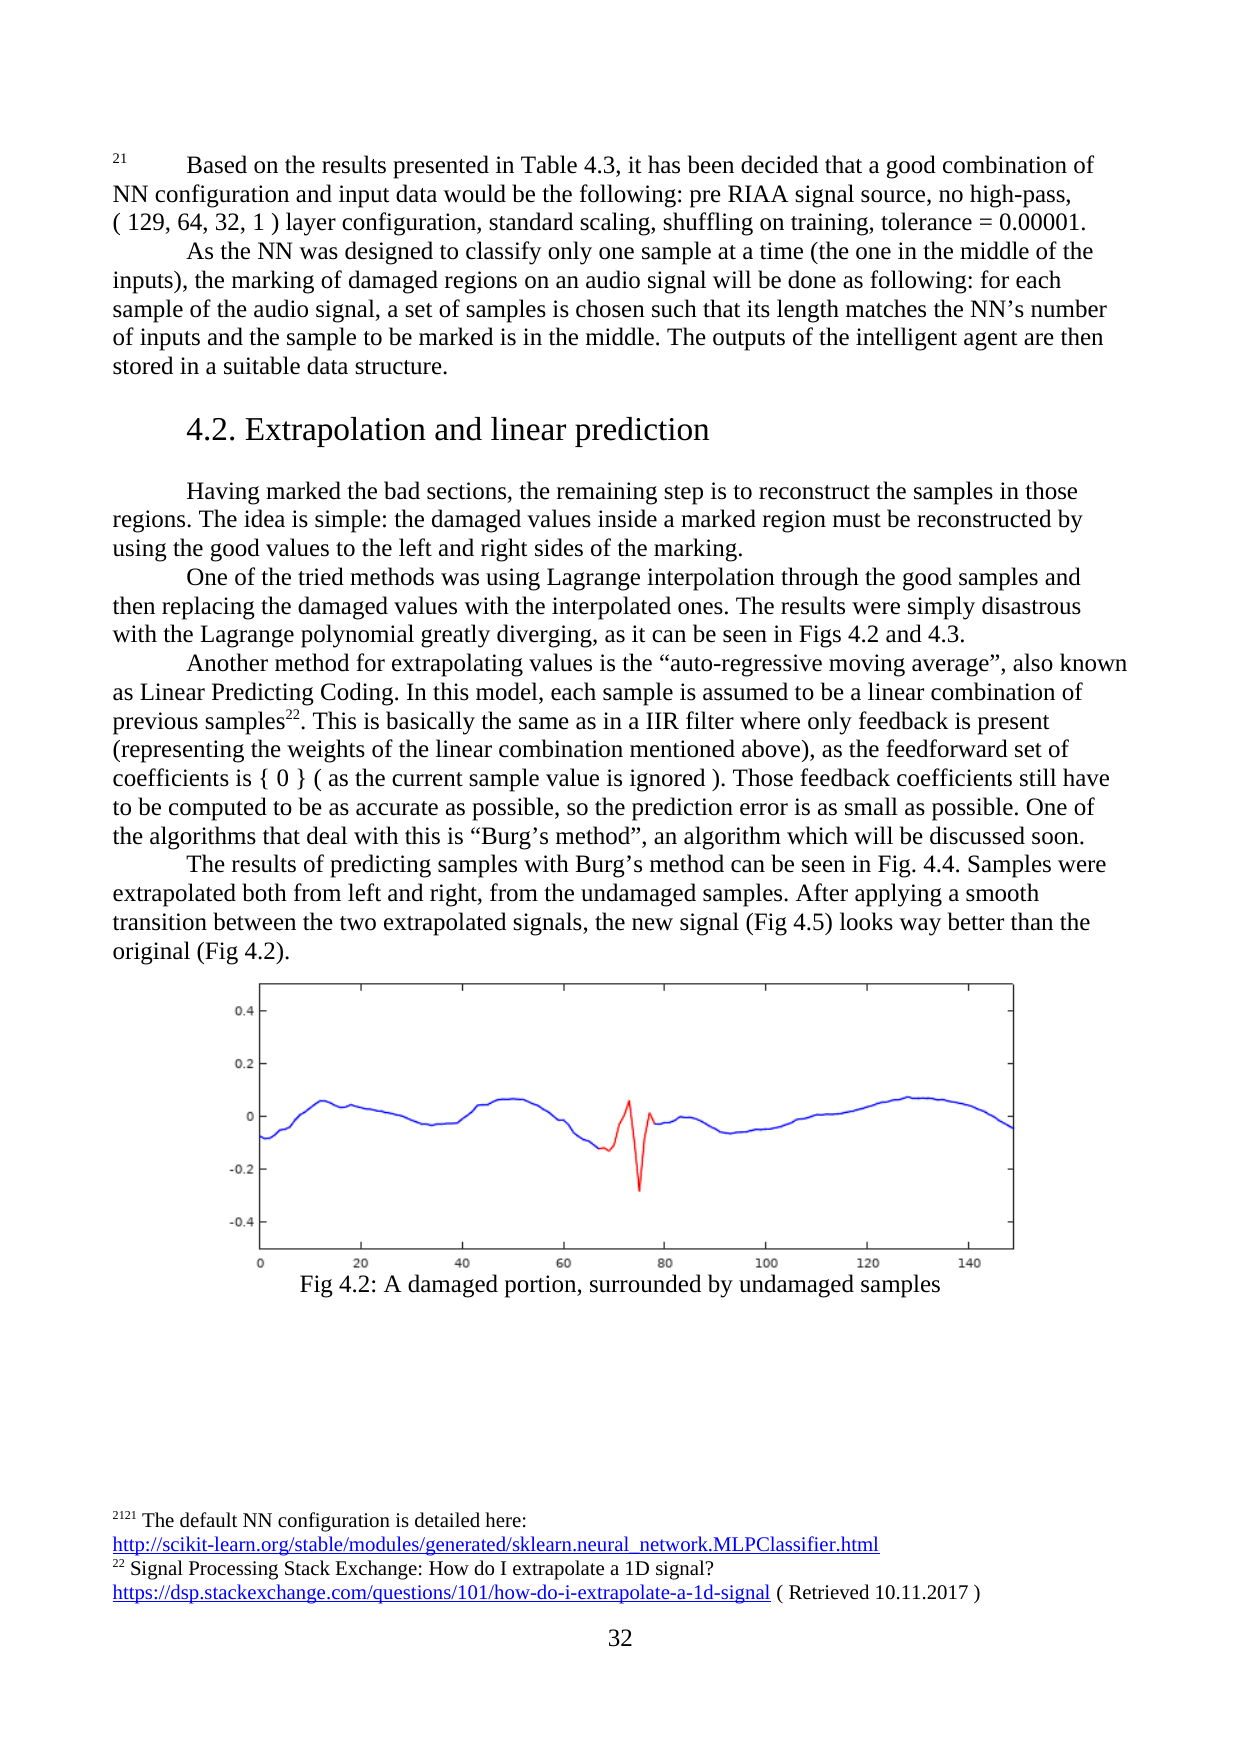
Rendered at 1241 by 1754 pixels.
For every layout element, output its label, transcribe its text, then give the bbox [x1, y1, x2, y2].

text The results of predicting samples with Burg’s method can be seen in Fig. 4.4. Samples were extrapolated both from left and right, from the undamaged samples. After applying a smooth transition between the two extrapolated signals, the new signal (Fig 4.5) looks way better than the original (Fig 4.2). [112, 849, 1128, 964]
text Having marked the bad sections, the remaining step is to reconstruct the samples in those regions. The idea is simple: the damaged values inside a marked region must be reconstructed by using the good values to the left and right sides of the marking. [112, 476, 1128, 562]
text As the NN was designed to classify only one sample at a time (the one in the middle of the inputs), the marking of damaged regions on an audio signal will be done as following: for each sample of the audio signal, a set of samples is chosen such that its length matches the NN’s number of inputs and the sample to be marked is in the middle. The outputs of the intelligent agent are then stored in a suitable data structure. [112, 236, 1128, 380]
picture [209, 973, 1031, 1269]
text 4.2. Extrapolation and linear prediction [112, 409, 1128, 447]
text Another method for extrapolating values is the “auto-regressive moving average”, also known as Linear Predicting Coding. In this model, each sample is assumed to be a linear combination of previous samples. This is basically the same as in a IIR filter where only feedback is present (representing the weights of the linear combination mentioned above), as the feedforward set of coefficients is { 0 } ( as the current sample value is ignored ). Those feedback coefficients still have to be computed to be as accurate as possible, so the prediction error is as small as possible. One of the algorithms that deal with this is “Burg’s method”, an algorithm which will be discussed soon. [112, 648, 1128, 849]
text One of the tried methods was using Lagrange interpolation through the good samples and then replacing the damaged values with the interpolated ones. The results were simply disastrous with the Lagrange polynomial greatly diverging, as it can be seen in Figs 4.2 and 4.3. [112, 562, 1128, 648]
text Based on the results presented in Table 4.3, it has been decided that a good combination of NN configuration and input data would be the following: pre RIAA signal source, no high-pass, ( 129, 64, 32, 1 ) layer configuration, standard scaling, shuffling on training, tolerance = 0.00001. [112, 150, 1128, 236]
